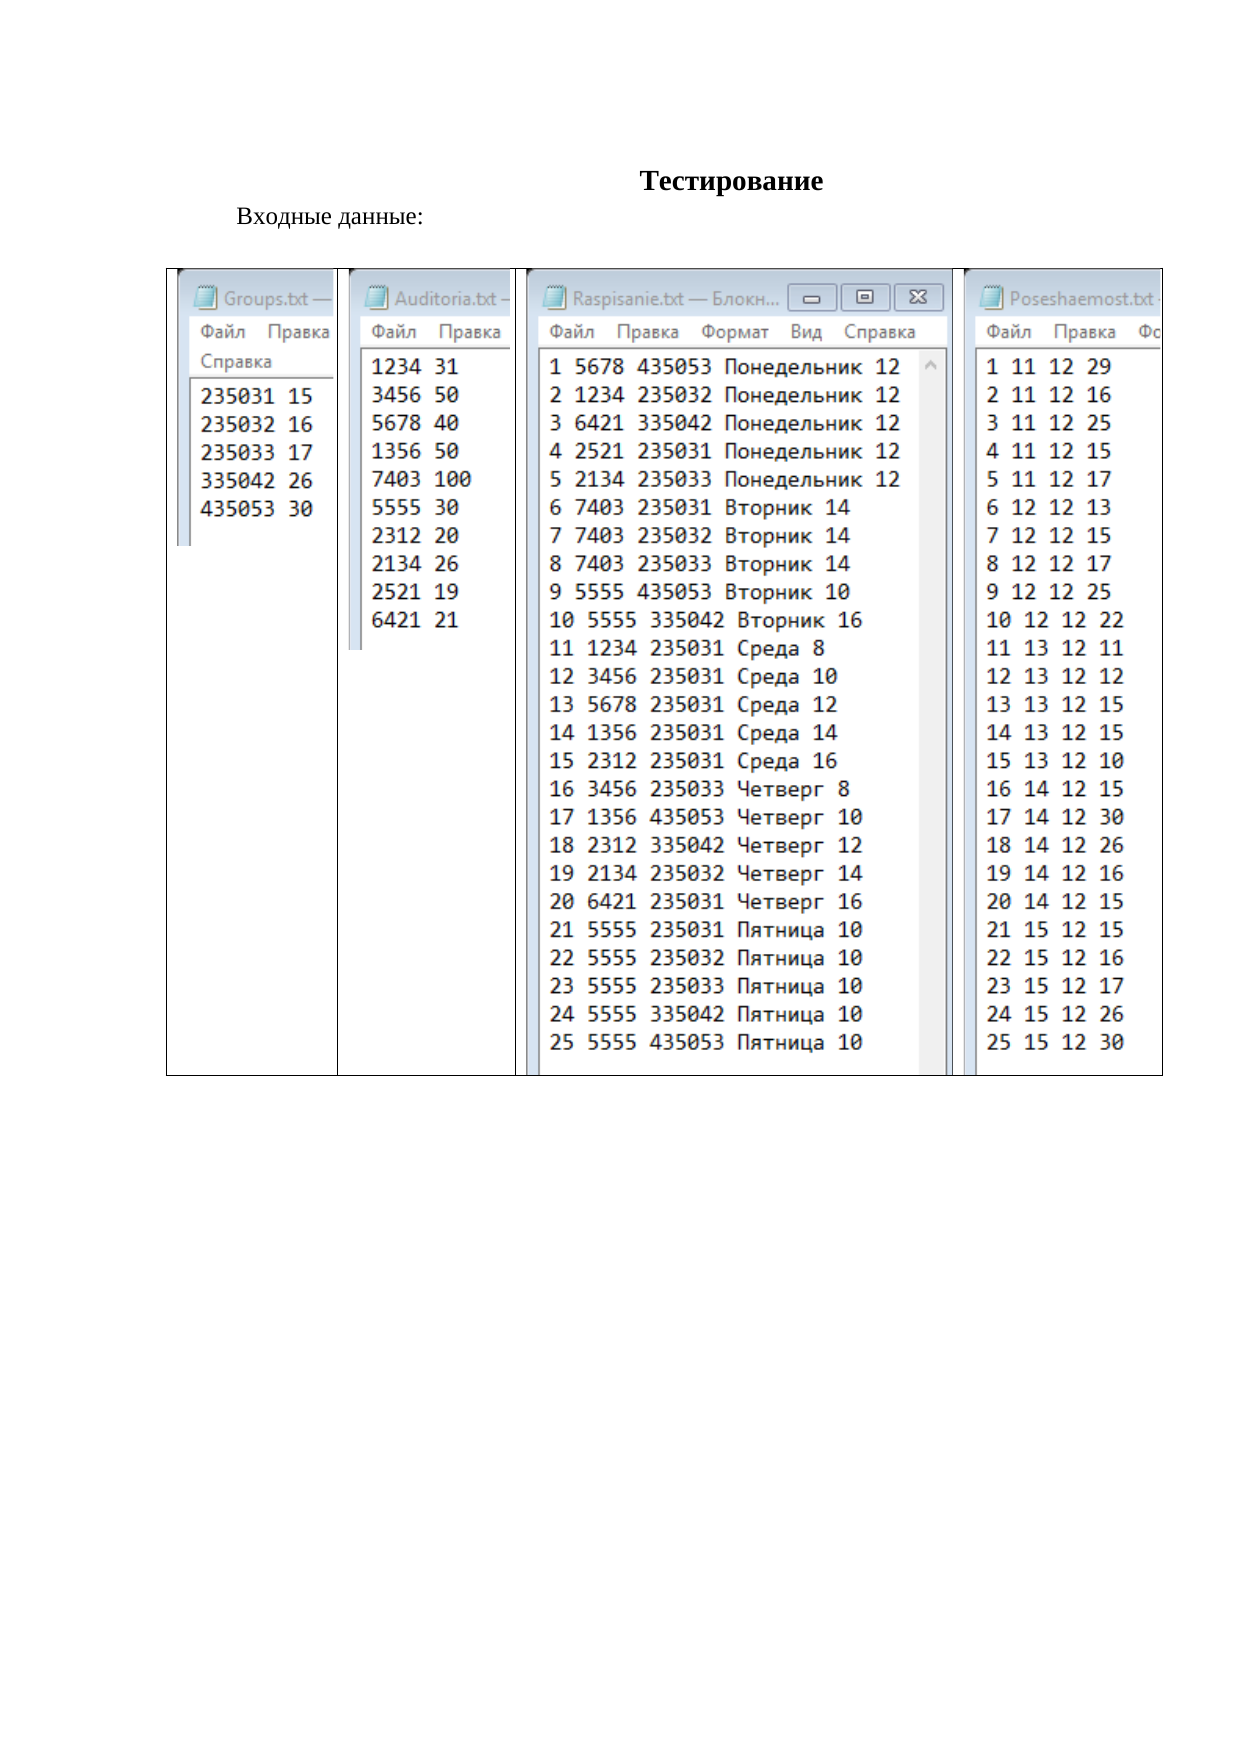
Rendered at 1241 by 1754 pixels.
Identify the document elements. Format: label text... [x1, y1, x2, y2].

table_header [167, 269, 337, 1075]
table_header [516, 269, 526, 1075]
list Входные данные: [177, 201, 1152, 230]
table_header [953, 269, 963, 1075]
text Тестирование [252, 163, 1152, 196]
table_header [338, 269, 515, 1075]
